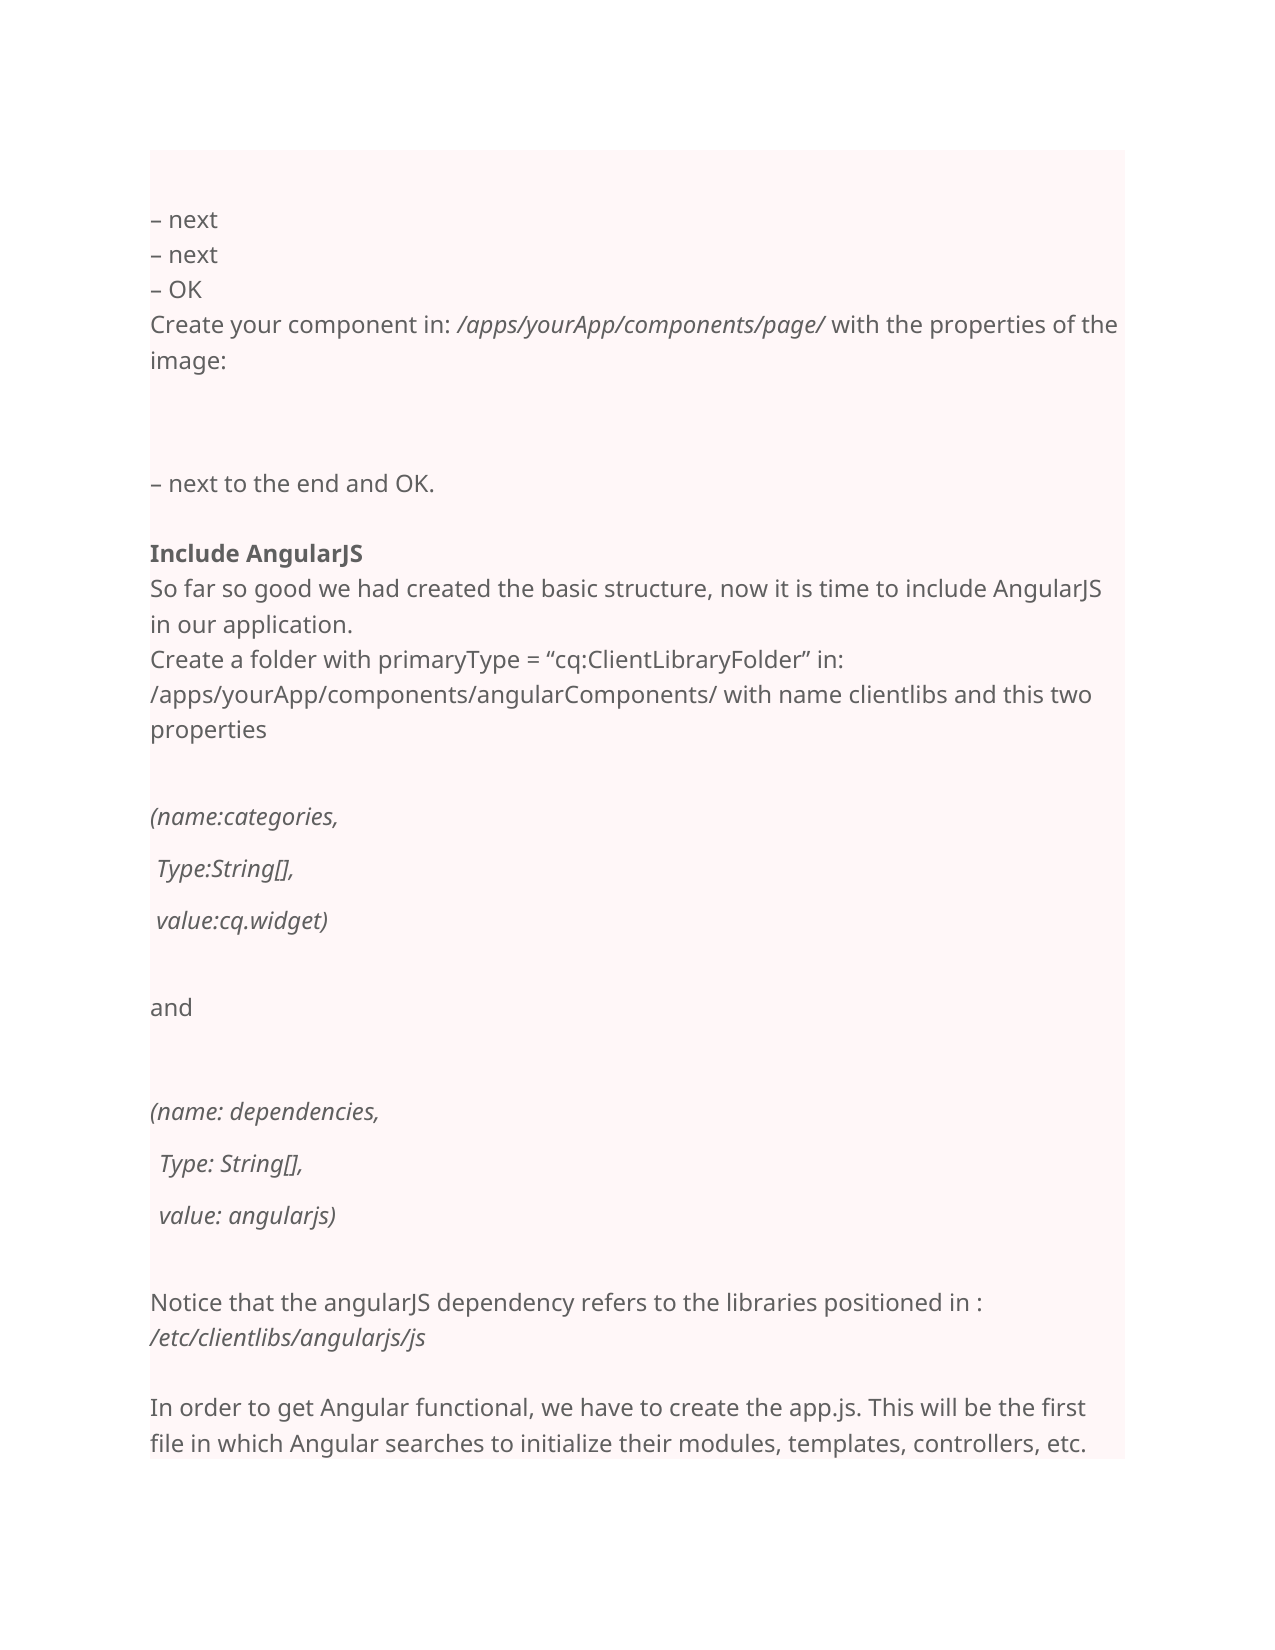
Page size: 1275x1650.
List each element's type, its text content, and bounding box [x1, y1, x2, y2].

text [150, 150, 1125, 746]
text (name:categories, [150, 800, 1125, 833]
text and [150, 956, 1125, 1024]
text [150, 1250, 1125, 1459]
text value:cq.widget) [150, 904, 1125, 937]
text (name: dependencies, [150, 1095, 1125, 1127]
text Type: String[], [150, 1147, 1125, 1179]
text value: angularjs) [150, 1198, 1125, 1231]
text Type:String[], [150, 852, 1125, 885]
